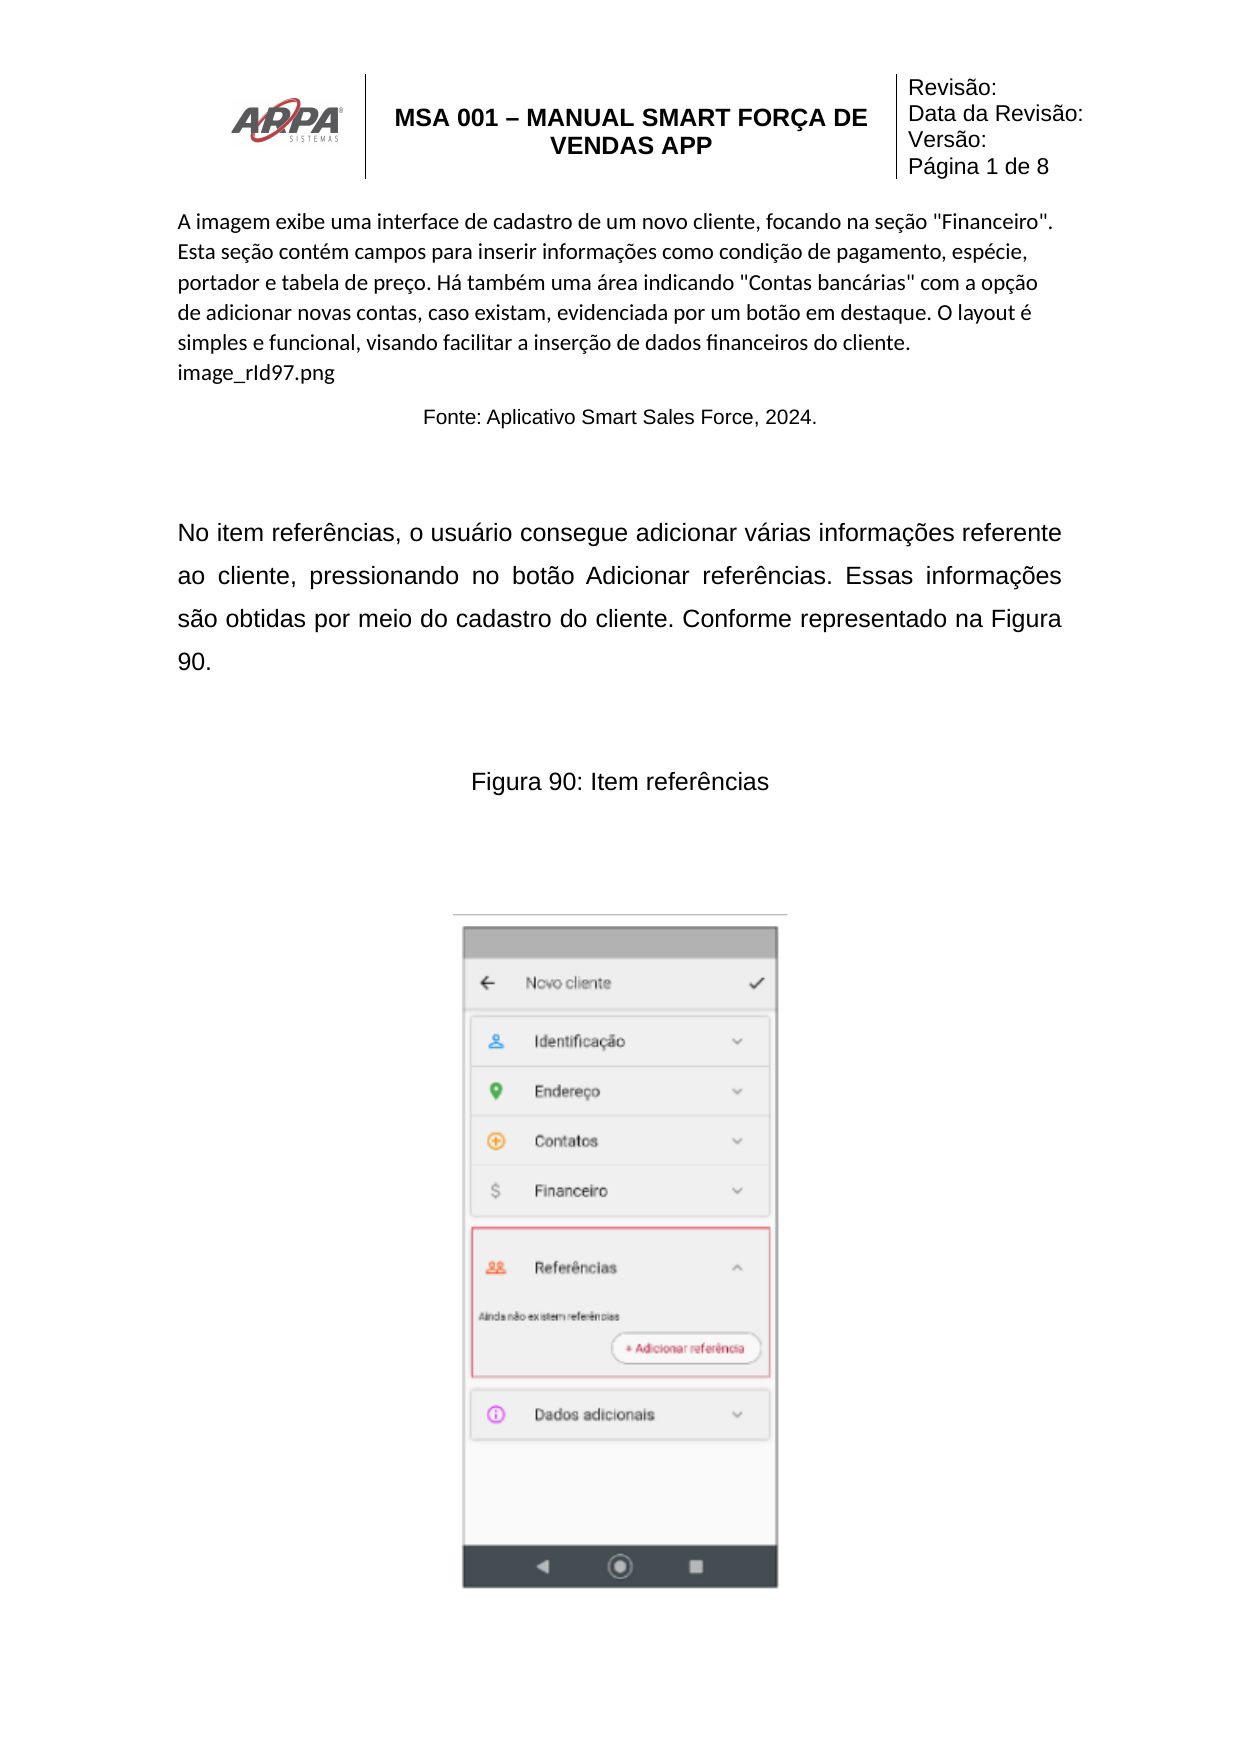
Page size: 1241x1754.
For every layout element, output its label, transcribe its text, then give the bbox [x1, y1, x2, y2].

text A imagem exibe uma interface de cadastro de um novo cliente, focando na seção "Financeiro". Esta seção contém campos para inserir informações como condição de pagamento, espécie, portador e tabela de preço. Há também uma área indicando "Contas bancárias" com a opção de adicionar novas contas, caso existam, evidenciada por um botão em destaque. O layout é simples e funcional, visando facilitar a inserção de dados financeiros do cliente. image_rId97.png [177, 207, 1063, 386]
picture [231, 98, 343, 147]
text No item referências, o usuário consegue adicionar várias informações referente ao cliente, pressionando no botão Adicionar referências. Essas informações são obtidas por meio do cadastro do cliente. Conforme representado na Figura 90. [177, 517, 1063, 676]
picture [453, 914, 788, 1601]
list Figura 90: Item referências [177, 766, 1063, 795]
text Fonte: Aplicativo Smart Sales Force, 2024. [177, 405, 1063, 429]
